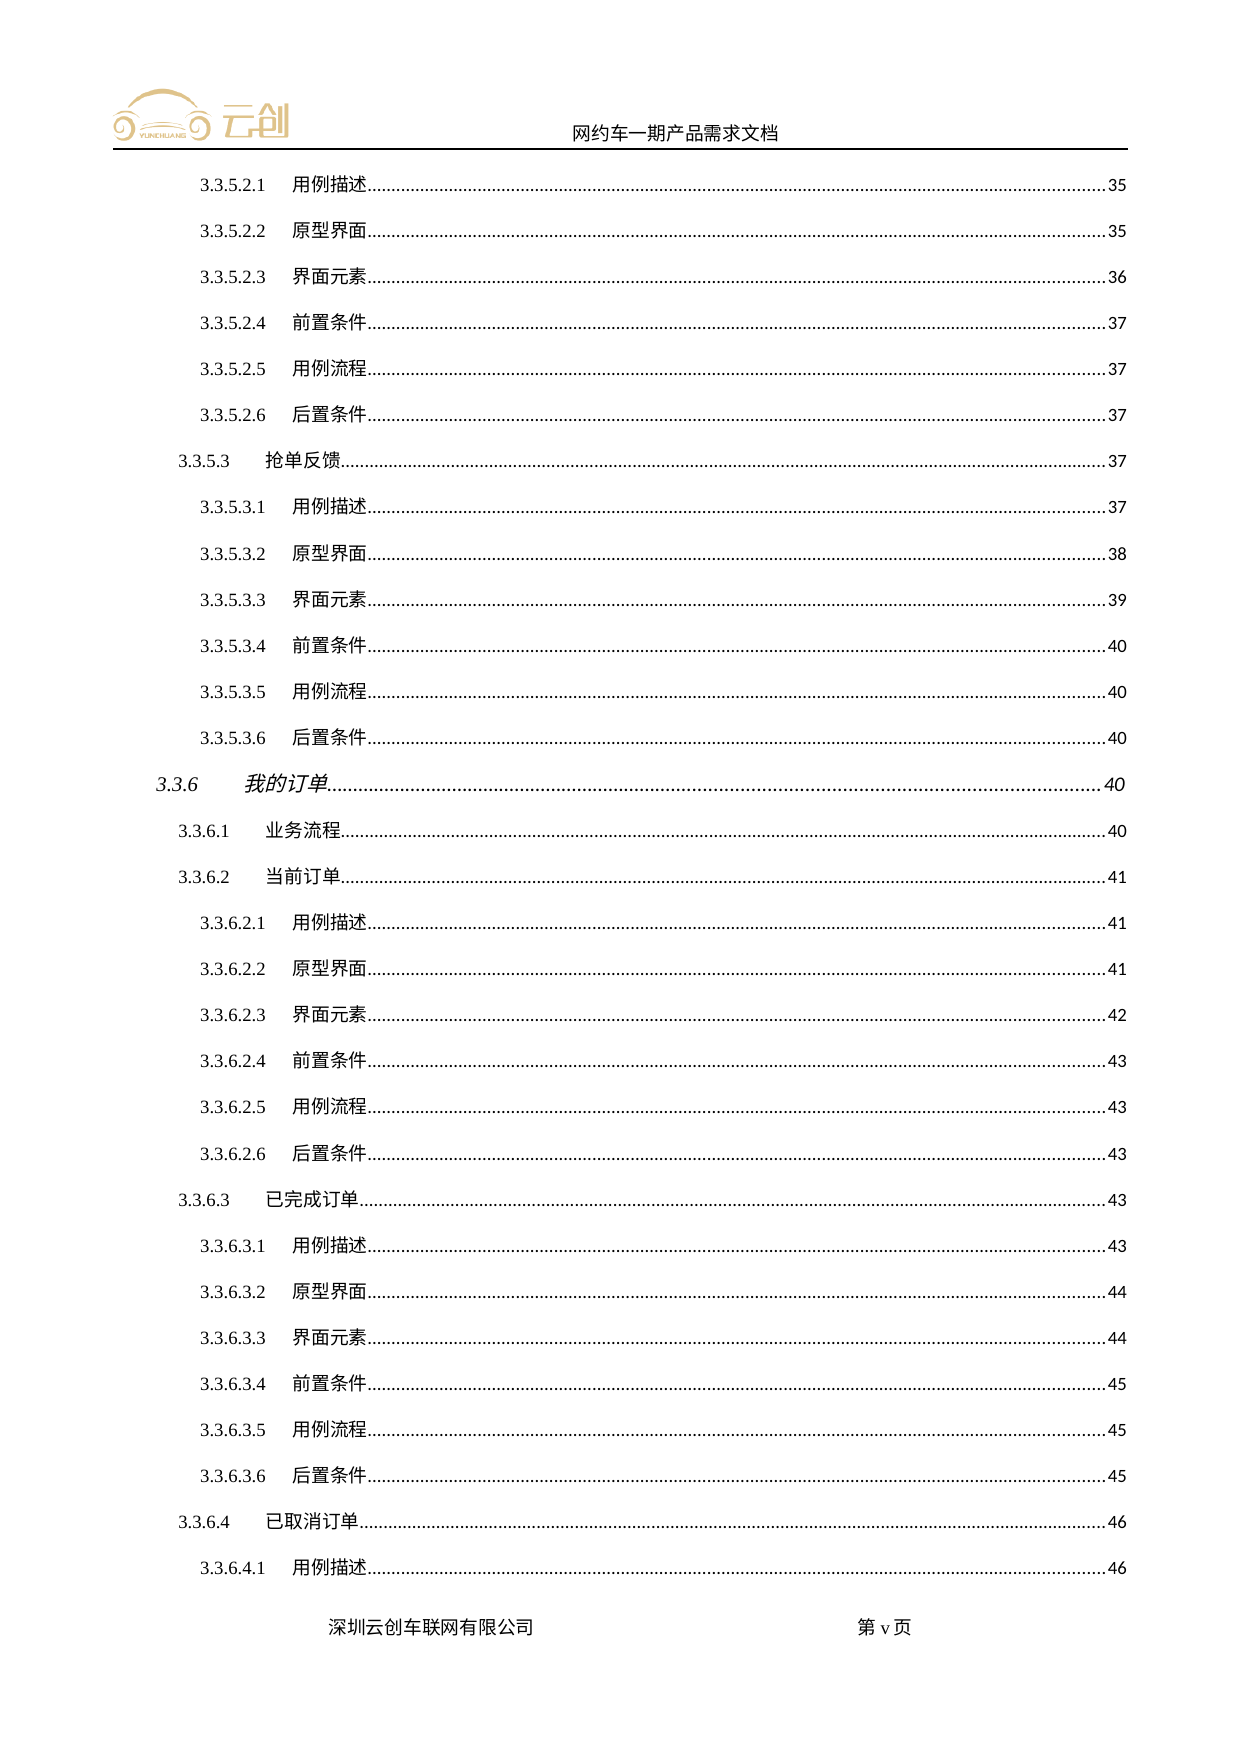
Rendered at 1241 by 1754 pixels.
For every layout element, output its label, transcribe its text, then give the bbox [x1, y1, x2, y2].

text 3.3.6.3 已完成订单 43 [178, 1182, 1128, 1214]
text 3.3.5.3.6 后置条件 40 [200, 720, 1128, 752]
text 3.3.6.2.3 界面元素 42 [200, 997, 1128, 1030]
text 3.3.6.1 业务流程 40 [178, 813, 1128, 846]
text 3.3.5.2.5 用例流程 37 [200, 351, 1128, 384]
text 3.3.6.2.2 原型界面 41 [200, 951, 1128, 984]
text 3.3.6.3.3 界面元素 44 [200, 1320, 1128, 1352]
text 3.3.6.3.5 用例流程 45 [200, 1412, 1128, 1444]
text 3.3.6.2.6 后置条件 43 [200, 1136, 1128, 1168]
text 3.3.5.2.4 前置条件 37 [200, 305, 1128, 338]
text 3.3.5.2.2 原型界面 35 [200, 213, 1128, 246]
text 3.3.6.2.4 前置条件 43 [200, 1043, 1128, 1076]
text 3.3.6 我的订单 40 [156, 766, 1128, 798]
text 3.3.6.2 当前订单 41 [178, 859, 1128, 892]
picture [112, 88, 289, 141]
text 3.3.5.2.1 用例描述 35 [200, 167, 1128, 200]
text 3.3.5.2.6 后置条件 37 [200, 397, 1128, 430]
text 3.3.6.3.1 用例描述 43 [200, 1228, 1128, 1260]
text 3.3.5.3.3 界面元素 39 [200, 582, 1128, 614]
text 3.3.6.4.1 用例描述 46 [200, 1550, 1128, 1582]
text 3.3.5.3.2 原型界面 38 [200, 536, 1128, 568]
text 3.3.6.2.5 用例流程 43 [200, 1089, 1128, 1122]
text 3.3.6.3.4 前置条件 45 [200, 1366, 1128, 1398]
text 3.3.6.2.1 用例描述 41 [200, 905, 1128, 938]
text 3.3.5.3.4 前置条件 40 [200, 628, 1128, 660]
text 3.3.6.3.2 原型界面 44 [200, 1274, 1128, 1306]
text 3.3.6.4 已取消订单 46 [178, 1504, 1128, 1536]
text 3.3.5.3 抢单反馈 37 [178, 443, 1128, 476]
text 3.3.6.3.6 后置条件 45 [200, 1458, 1128, 1490]
text 3.3.5.3.1 用例描述 37 [200, 489, 1128, 522]
text 3.3.5.3.5 用例流程 40 [200, 674, 1128, 706]
text 3.3.5.2.3 界面元素 36 [200, 259, 1128, 292]
